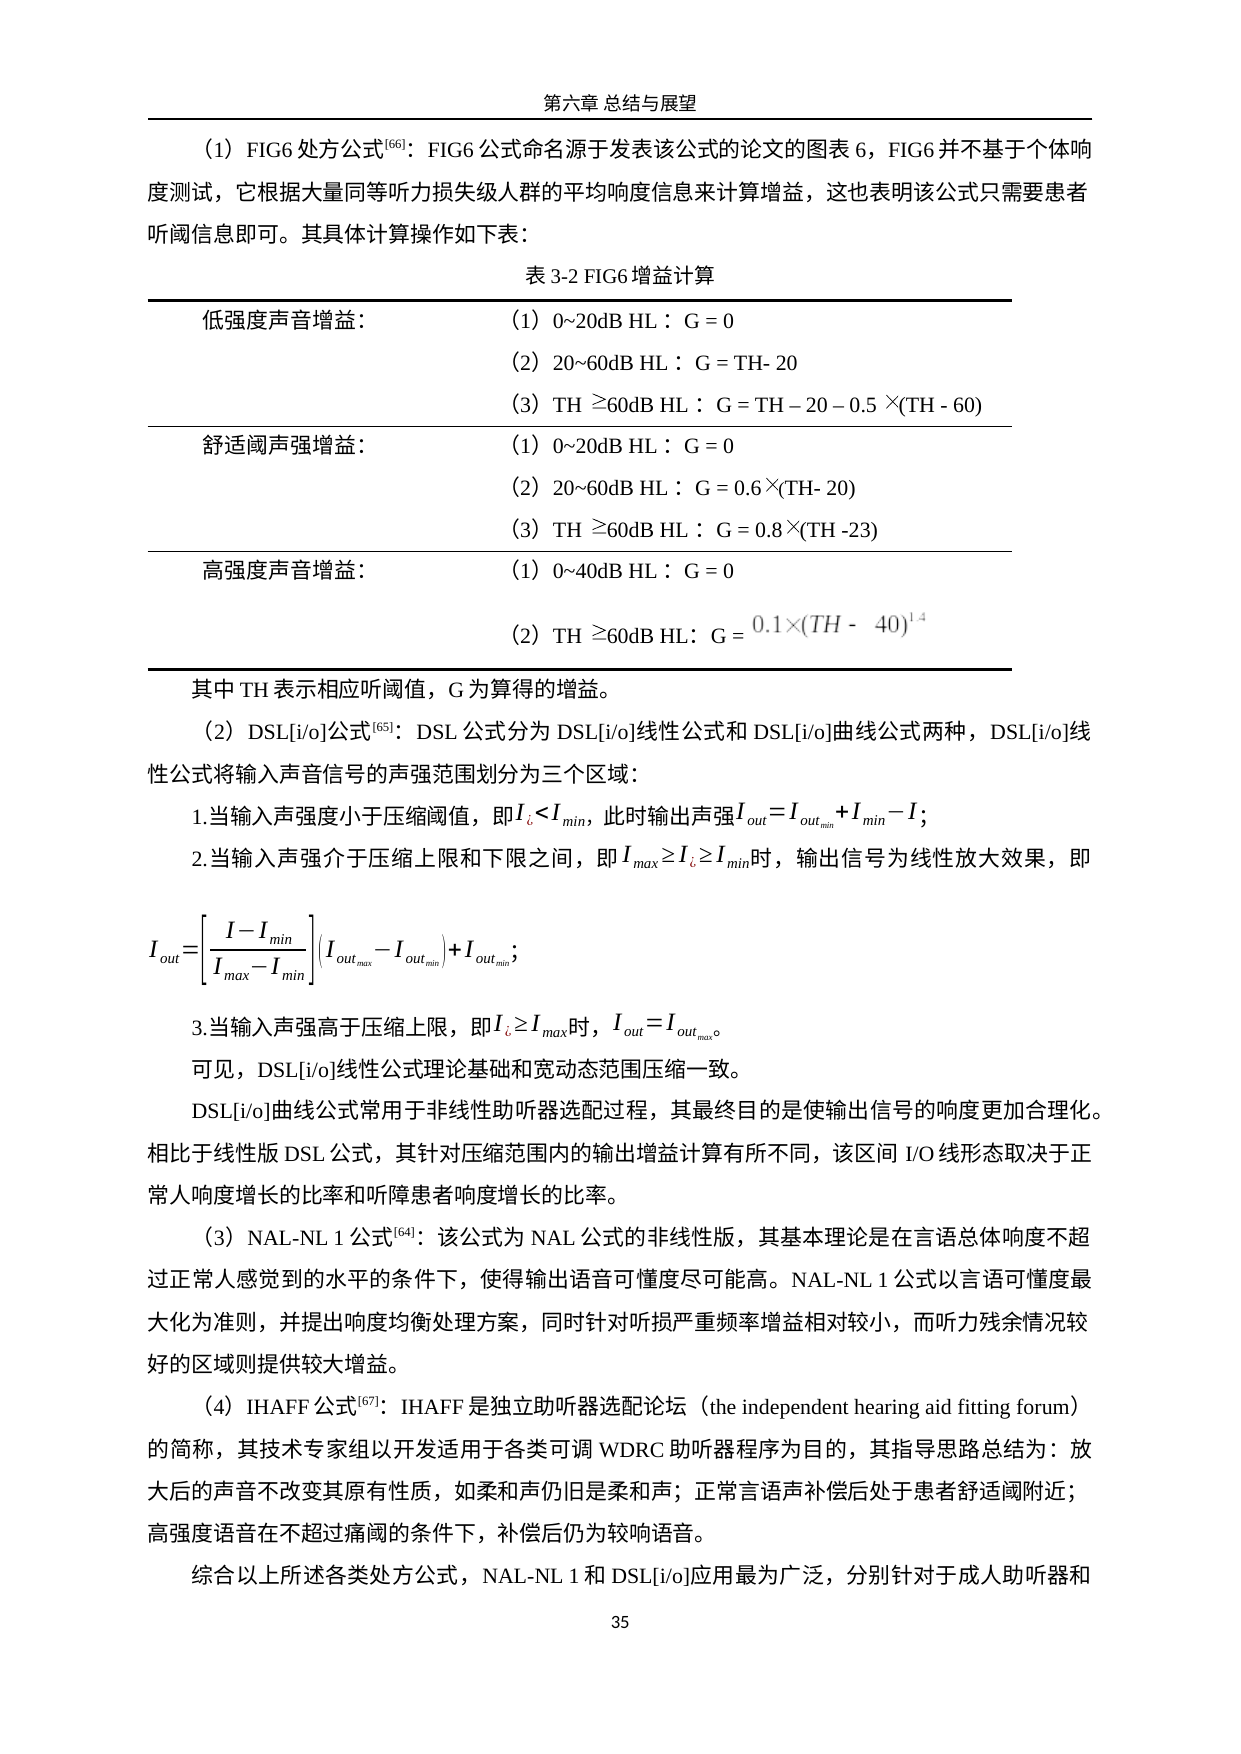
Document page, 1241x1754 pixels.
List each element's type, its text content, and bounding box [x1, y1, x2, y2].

text （4）IHAFF公式[67]：IHAFF是独立助听器选配论坛（the independent hearing aid fitting forum）的简称，其技术专家组以开发适用于各类可调WDRC助听器程序为目的，其指导思路总结为：放大后的声音不改变其原有性质，如柔和声仍旧是柔和声；正常言语声补偿后处于患者舒适阈附近；高强度语音在不超过痛阈的条件下，补偿后仍为较响语音。 [148, 1388, 1092, 1549]
text 1.当输入声强度小于压缩阈值，即，此时输出声强； [148, 797, 1092, 831]
table_cell （1）0~40dB HL ：G = 0 （2）TH 60dB HL：G = [443, 552, 1012, 668]
table_cell 舒适阈声强增益： [148, 427, 443, 551]
text 可见，DSL[i/o]线性公式理论基础和宽动态范围压缩一致。 [148, 1050, 1092, 1084]
text （2）DSL[i/o]公式[65]：DSL公式分为DSL[i/o]线性公式和DSL[i/o]曲线公式两种，DSL[i/o]线性公式将输入声音信号的声强范围划分为三个区域： [148, 713, 1092, 789]
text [148, 1557, 1092, 1591]
text （3）NAL-NL 1公式[64]：该公式为NAL公式的非线性版，其基本理论是在言语总体响度不超过正常人感觉到的水平的条件下，使得输出语音可懂度尽可能高。NAL-NL 1公式以言语可懂度最大化为准则，并提出响度均衡处理方案，同时针对听损严重频率增益相对较小，而听力残余情况较好的区域则提供较大增益。 [148, 1219, 1092, 1380]
text 其中TH表示相应听阈值，G为算得的增益。 [148, 671, 1092, 705]
table_header （1）0~20dB HL ：G = 0 （2）20~60dB HL ：G = TH- 20 （3）TH 60dB HL ：G = TH – 20 – 0.5 (TH - 60) [443, 302, 1012, 426]
text DSL[i/o]曲线公式常用于非线性助听器选配过程，其最终目的是使输出信号的响度更加合理化。相比于线性版DSL公式，其针对压缩范围内的输出增益计算有所不同，该区间I/O线形态取决于正常人响度增长的比率和听障患者响度增长的比率。 [148, 1092, 1092, 1211]
table_cell （1）0~20dB HL ：G = 0 （2）20~60dB HL ：G = 0.6(TH- 20) （3）TH 60dB HL ：G = 0.8(TH -23) [443, 427, 1012, 551]
table_header 低强度声音增益： [148, 302, 443, 426]
text 2.当输入声强介于压缩上限和下限之间，即时，输出信号为线性放大效果，即； [148, 839, 1092, 1001]
table_cell 高强度声音增益： [148, 552, 443, 668]
text 3.当输入声强高于压缩上限，即时，。 [148, 1008, 1092, 1042]
text （1）FIG6处方公式[66]：FIG6公式命名源于发表该公式的论文的图表6，FIG6并不基于个体响度测试，它根据大量同等听力损失级人群的平均响度信息来计算增益，这也表明该公式只需要患者听阈信息即可。其具体计算操作如下表： [148, 131, 1092, 250]
text 表3-2 FIG6增益计算 [148, 258, 1092, 292]
